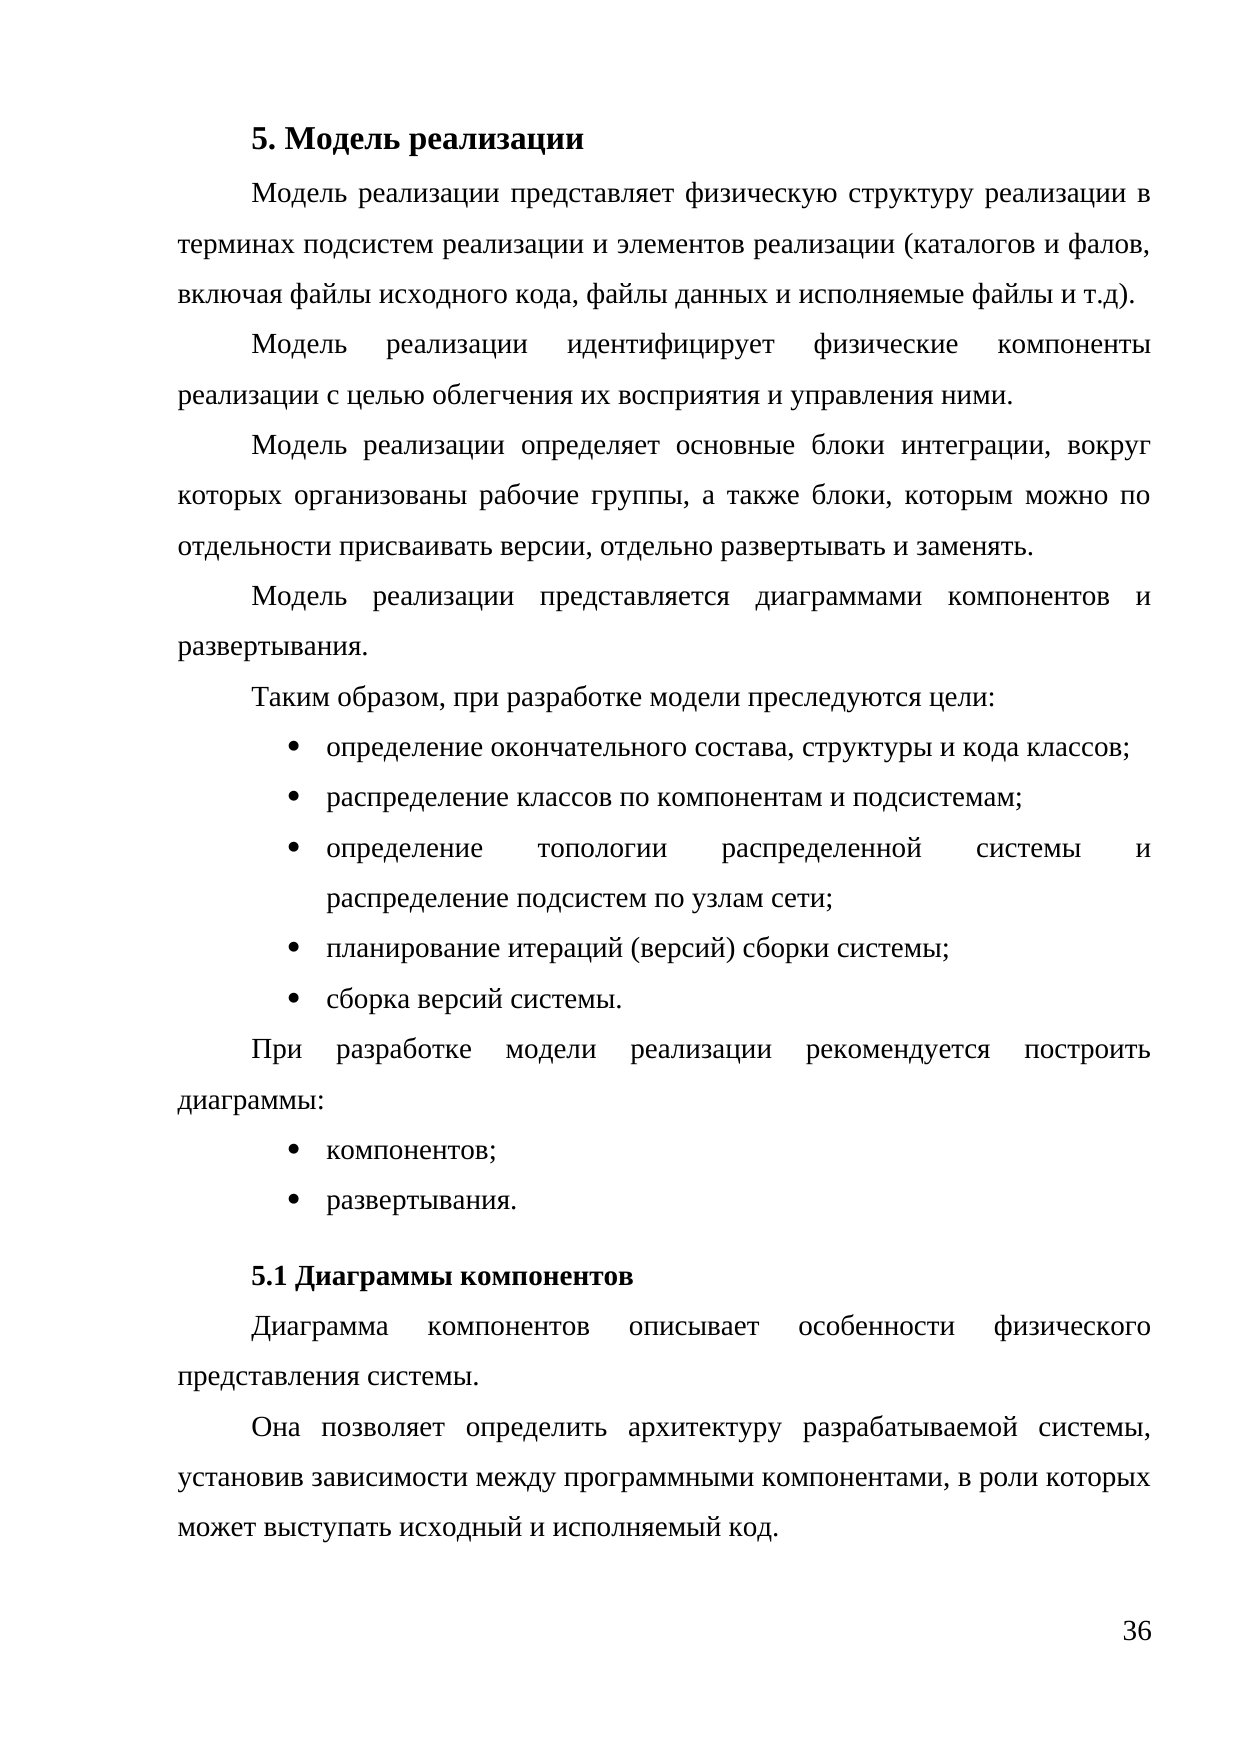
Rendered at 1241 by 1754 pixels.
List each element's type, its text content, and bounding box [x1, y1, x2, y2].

list сборка версий системы. [288, 981, 1152, 1015]
list планирование итераций (версий) сборки системы; [288, 931, 1152, 964]
list определение окончательного состава, структуры и кода классов; [288, 729, 1152, 763]
subtitle 5. Модель реализации [177, 118, 1152, 156]
text Модель реализации представляется диаграммами компонентов и развертывания. [177, 578, 1152, 662]
list распределение классов по компонентам и подсистемам; [288, 779, 1152, 813]
text Модель реализации представляет физическую структуру реализации в терминах подсистем реализации и элементов реализации (каталогов и фалов, включая файлы исходного кода, файлы данных и исполняемые файлы и т.д). [177, 176, 1152, 310]
text Модель реализации определяет основные блоки интеграции, вокруг которых организованы рабочие группы, а также блоки, которым можно по отдельности присваивать версии, отдельно развертывать и заменять. [177, 427, 1152, 561]
text Она позволяет определить архитектуру разрабатываемой системы, установив зависимости между программными компонентами, в роли которых может выступать исходный и исполняемый код. [177, 1409, 1152, 1543]
text Диаграмма компонентов описывает особенности физического представления системы. [177, 1308, 1152, 1392]
list компонентов; [288, 1132, 1152, 1166]
list определение топологии распределенной системы и распределение подсистем по узлам сети; [288, 830, 1152, 914]
text Таким образом, при разработке модели преследуются цели: [177, 679, 1152, 712]
text При разработке модели реализации рекомендуется построить диаграммы: [177, 1031, 1152, 1115]
subtitle 5.1 Диаграммы компонентов [177, 1258, 1152, 1291]
list развертывания. [288, 1182, 1152, 1216]
text Модель реализации идентифицирует физические компоненты реализации с целью облегчения их восприятия и управления ними. [177, 327, 1152, 410]
